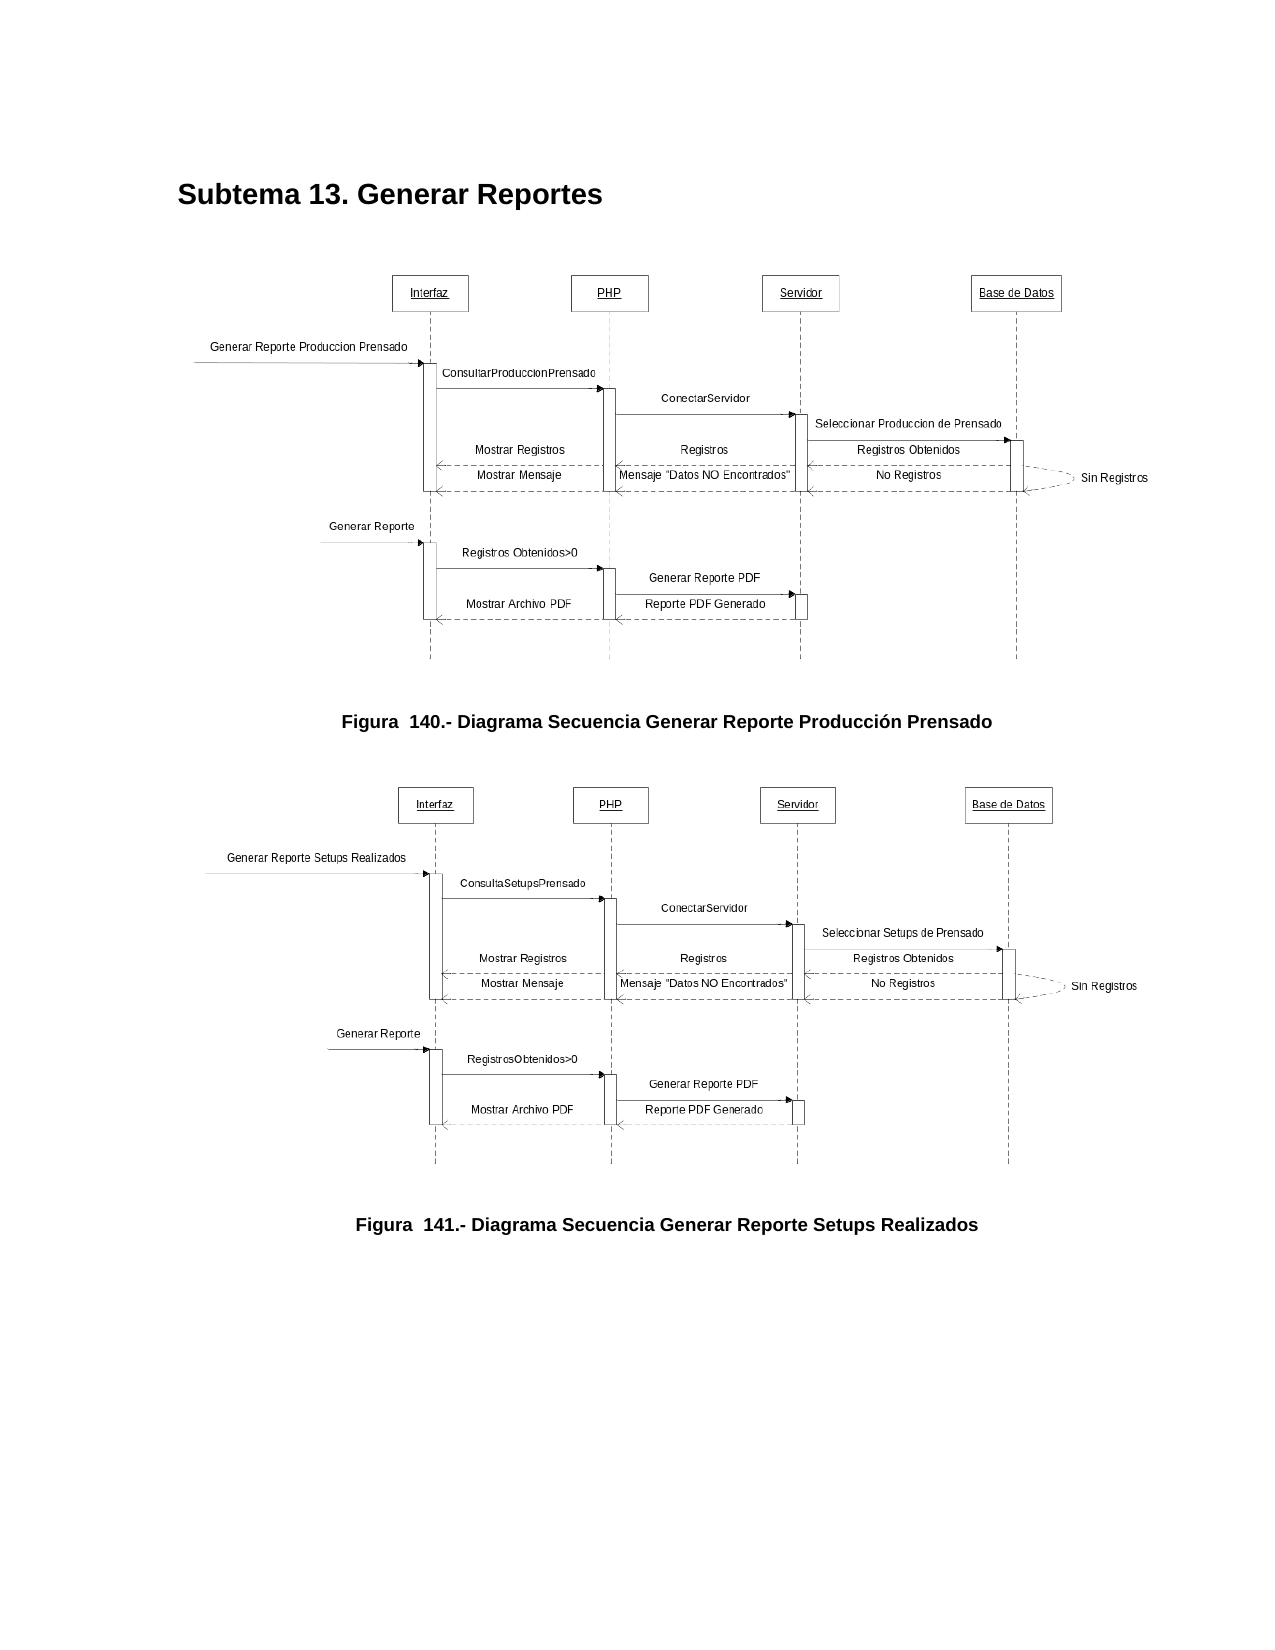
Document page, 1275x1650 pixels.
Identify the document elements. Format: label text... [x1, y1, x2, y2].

subtitle Subtema 13. Generar Reportes [177, 177, 1157, 211]
